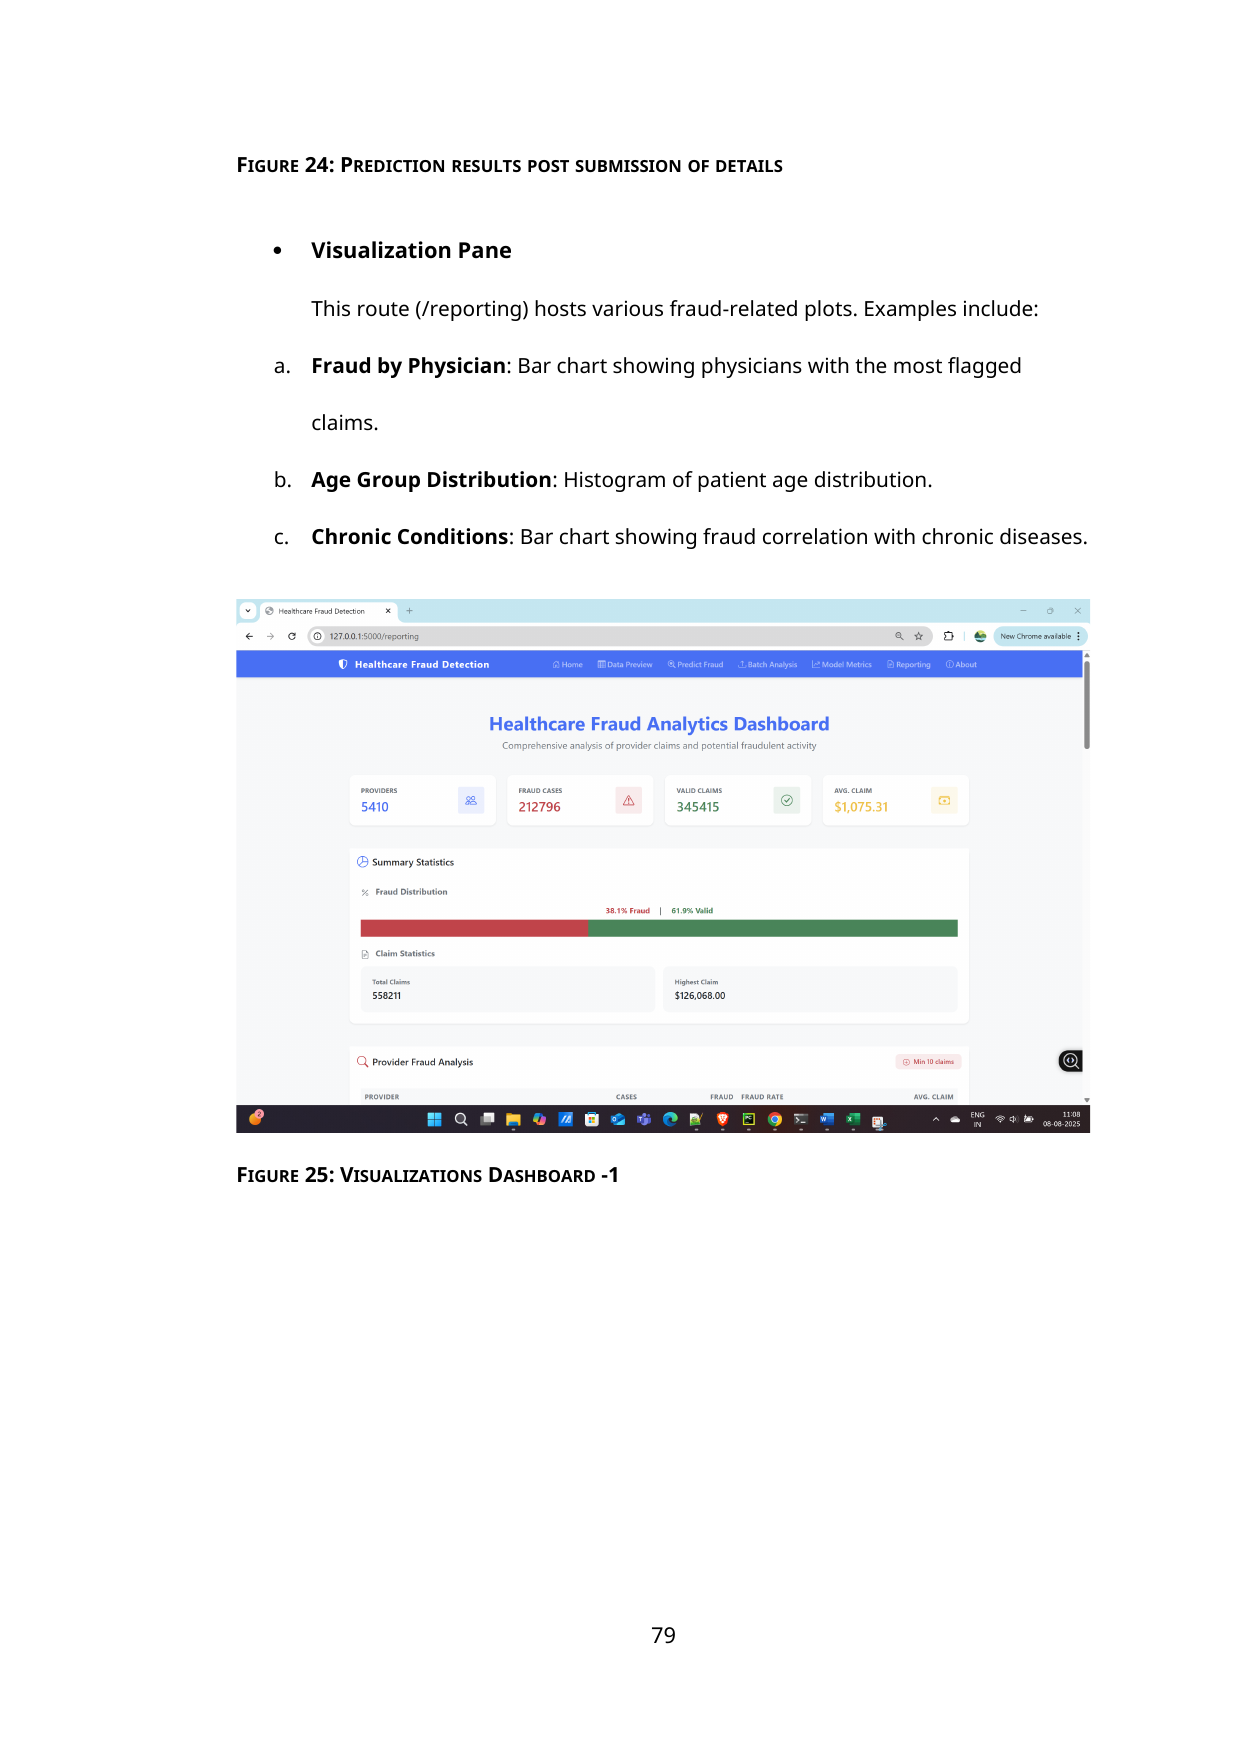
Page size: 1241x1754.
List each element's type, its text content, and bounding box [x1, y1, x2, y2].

text Figure 25: Visualizations Dashboard -1 [236, 1160, 1090, 1188]
list Visualization Pane [274, 235, 1090, 265]
list This route (/reporting) hosts various fraud-related plots. Examples include: [311, 294, 1090, 323]
picture [236, 599, 1091, 1133]
text Figure 24: Prediction results post submission of details [236, 150, 1090, 178]
list Chronic Conditions: Bar chart showing fraud correlation with chronic diseases. [274, 522, 1090, 551]
list Fraud by Physician: Bar chart showing physicians with the most flagged claims. [274, 351, 1090, 437]
list Age Group Distribution: Histogram of patient age distribution. [274, 465, 1090, 494]
